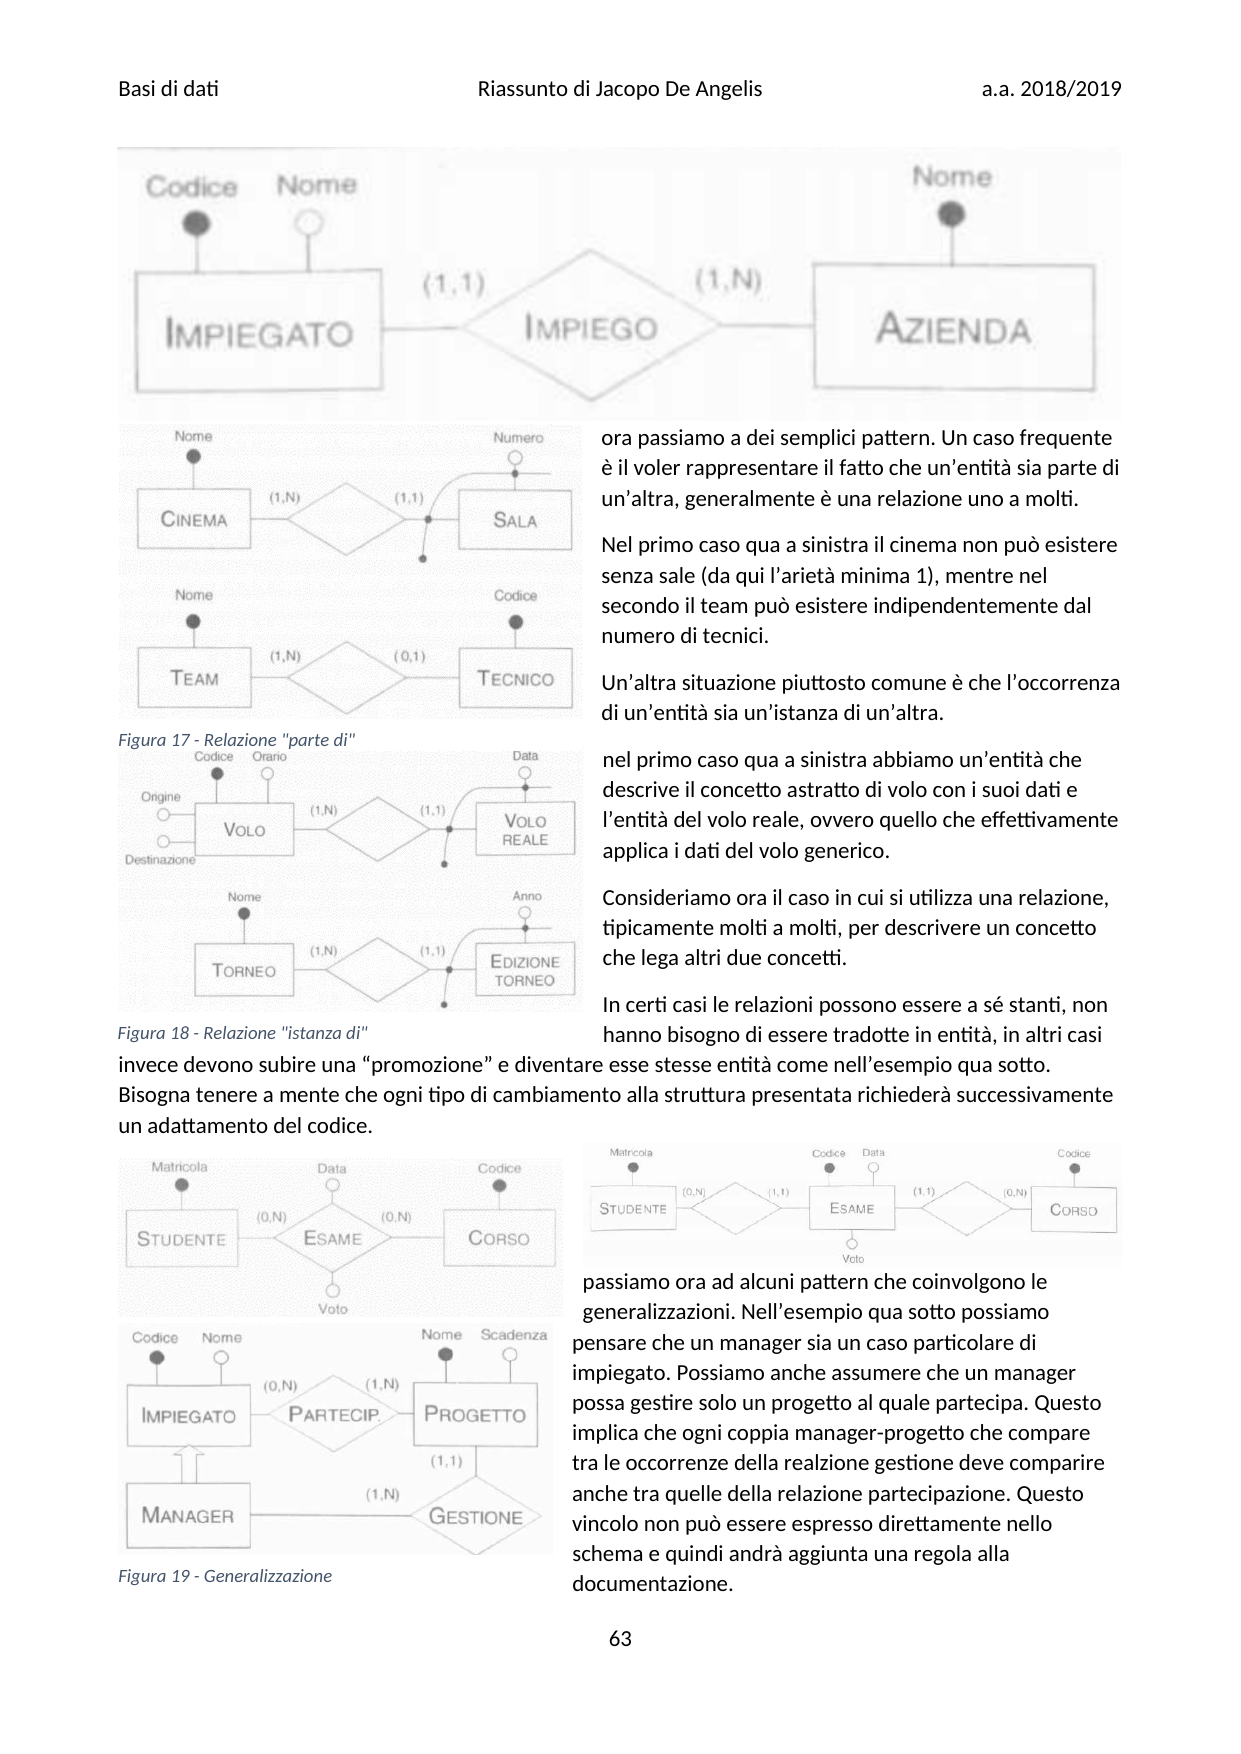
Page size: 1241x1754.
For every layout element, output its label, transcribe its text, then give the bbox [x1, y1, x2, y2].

text In certi casi le relazioni possono essere a sé stanti, non hanno bisogno di essere tradotte in entità, in altri casi invece devono subire una “promozione” e diventare esse stesse entità come nell’esempio qua sotto. Bisogna tenere a mente che ogni tipo di cambiamento alla struttura presentata richiederà successivamente un adattamento del codice. [118, 990, 1122, 1139]
text nel primo caso qua a sinistra abbiamo un’entità che descrive il concetto astratto di volo con i suoi dati e l’entità del volo reale, ovvero quello che effettivamente applica i dati del volo generico. [584, 745, 1122, 864]
text Consideriamo ora il caso in cui si utilizza una relazione, tipicamente molti a molti, per descrivere un concetto che lega altri due concetti. [584, 883, 1122, 971]
text ora passiamo a dei semplici pattern. Un caso frequente è il voler rappresentare il fatto che un’entità sia parte di un’altra, generalmente è una relazione uno a molti. [118, 421, 1122, 512]
picture [118, 423, 583, 719]
picture [117, 147, 1122, 421]
picture [117, 744, 584, 1012]
picture [118, 1323, 554, 1555]
picture [117, 1157, 564, 1317]
text Nel primo caso qua a sinistra il cinema non può esistere senza sale (da qui l’arietà minima 1), mentre nel secondo il team può esistere indipendentemente dal numero di tecnici. [583, 531, 1122, 649]
text Un’altra situazione piuttosto comune è che l’occorrenza di un’entità sia un’istanza di un’altra. [118, 668, 1122, 726]
picture [583, 1142, 1123, 1268]
